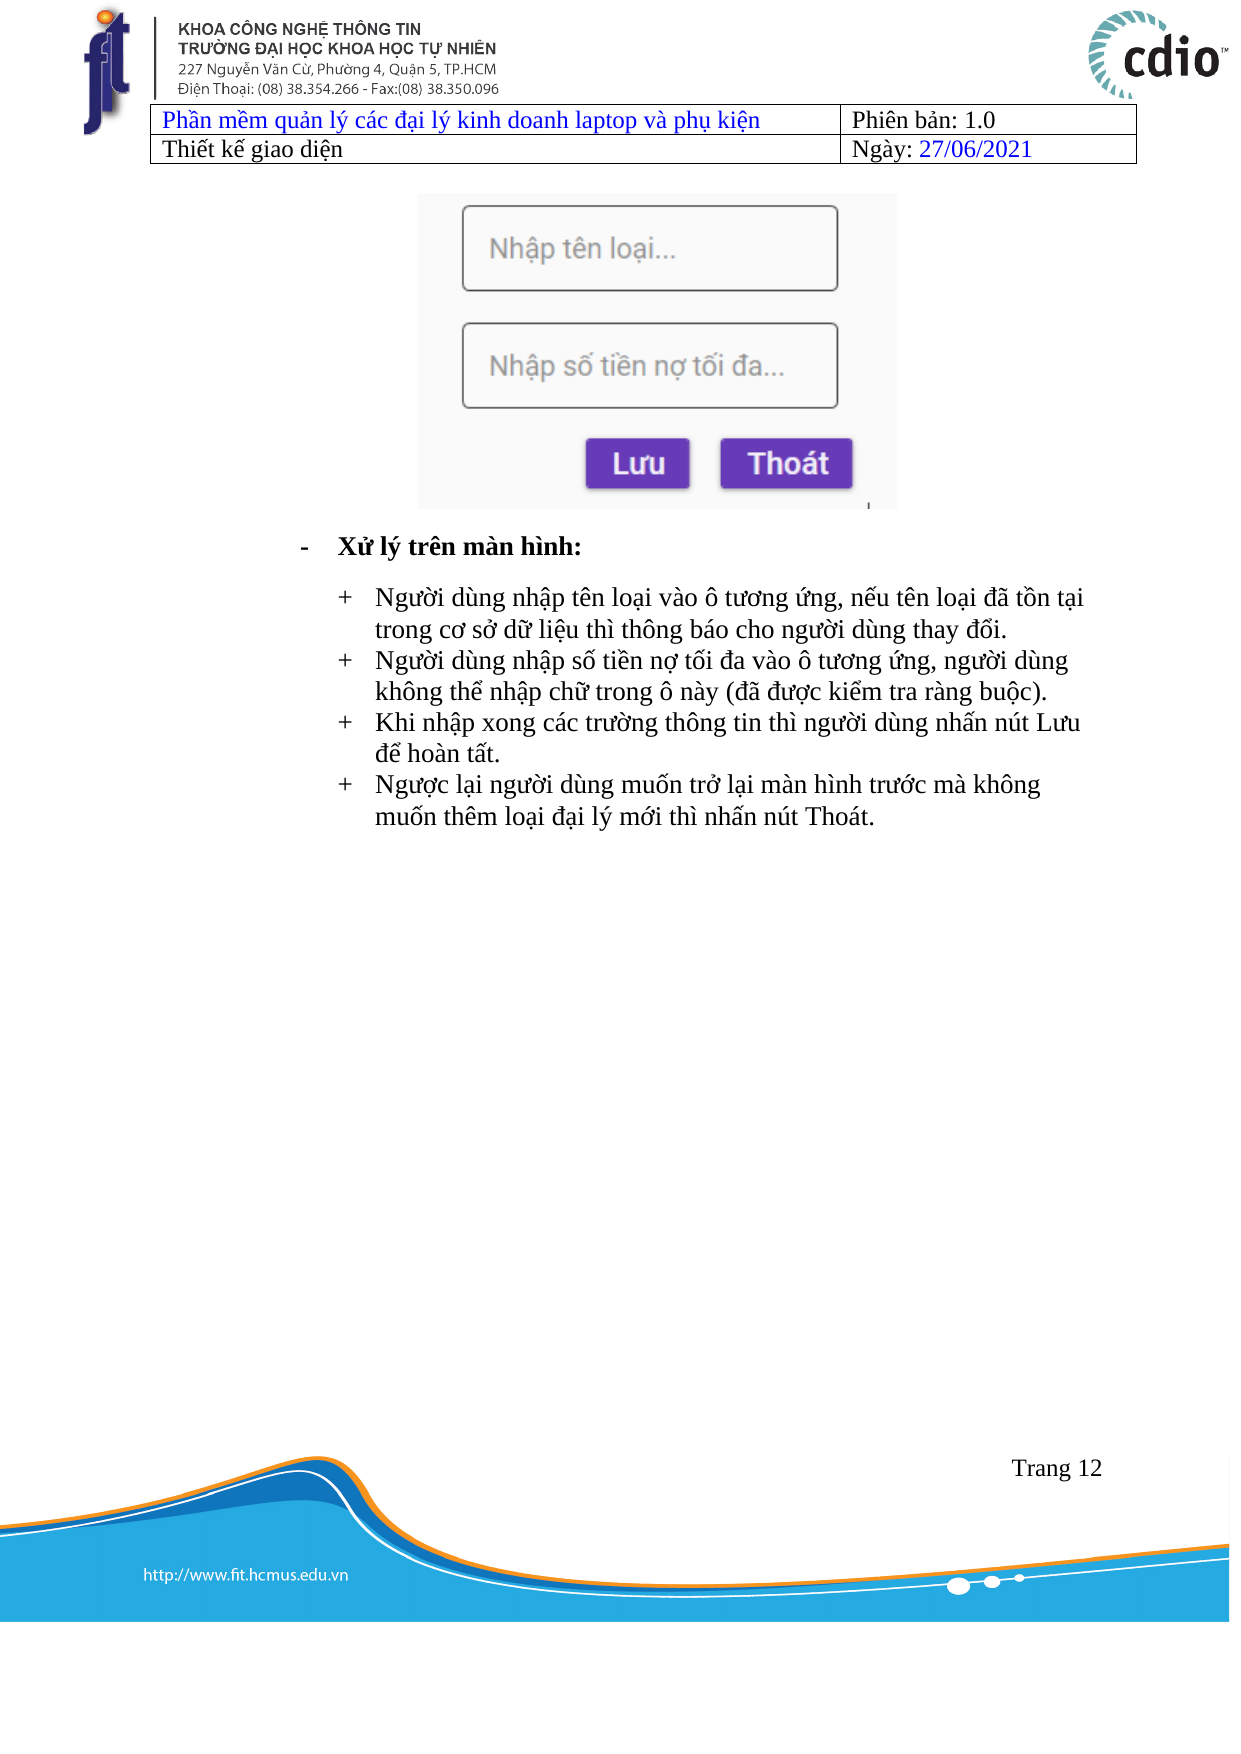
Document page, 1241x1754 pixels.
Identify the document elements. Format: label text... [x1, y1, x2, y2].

picture [417, 193, 898, 509]
picture [841, 135, 1136, 159]
picture [151, 105, 840, 134]
list Ngược lại người dùng muốn trở lại màn hình trước mà không muốn thêm loại đại lý mới thì nhấn nút Thoát. [337, 768, 1090, 831]
list Khi nhập xong các trường thông tin thì người dùng nhấn nút Lưu để hoàn tất. [337, 706, 1090, 768]
list Người dùng nhập tên loại vào ô tương ứng, nếu tên loại đã tồn tại trong cơ sở dữ liệu thì thông báo cho người dùng thay đổi. [337, 582, 1090, 644]
picture [61, 0, 1240, 159]
picture [151, 135, 840, 159]
picture [841, 105, 1136, 134]
picture [0, 1453, 1241, 1622]
list Người dùng nhập số tiền nợ tối đa vào ô tương ứng, người dùng không thể nhập chữ trong ô này (đã được kiểm tra ràng buộc). [337, 644, 1090, 706]
list Xử lý trên màn hình: [300, 529, 1090, 561]
